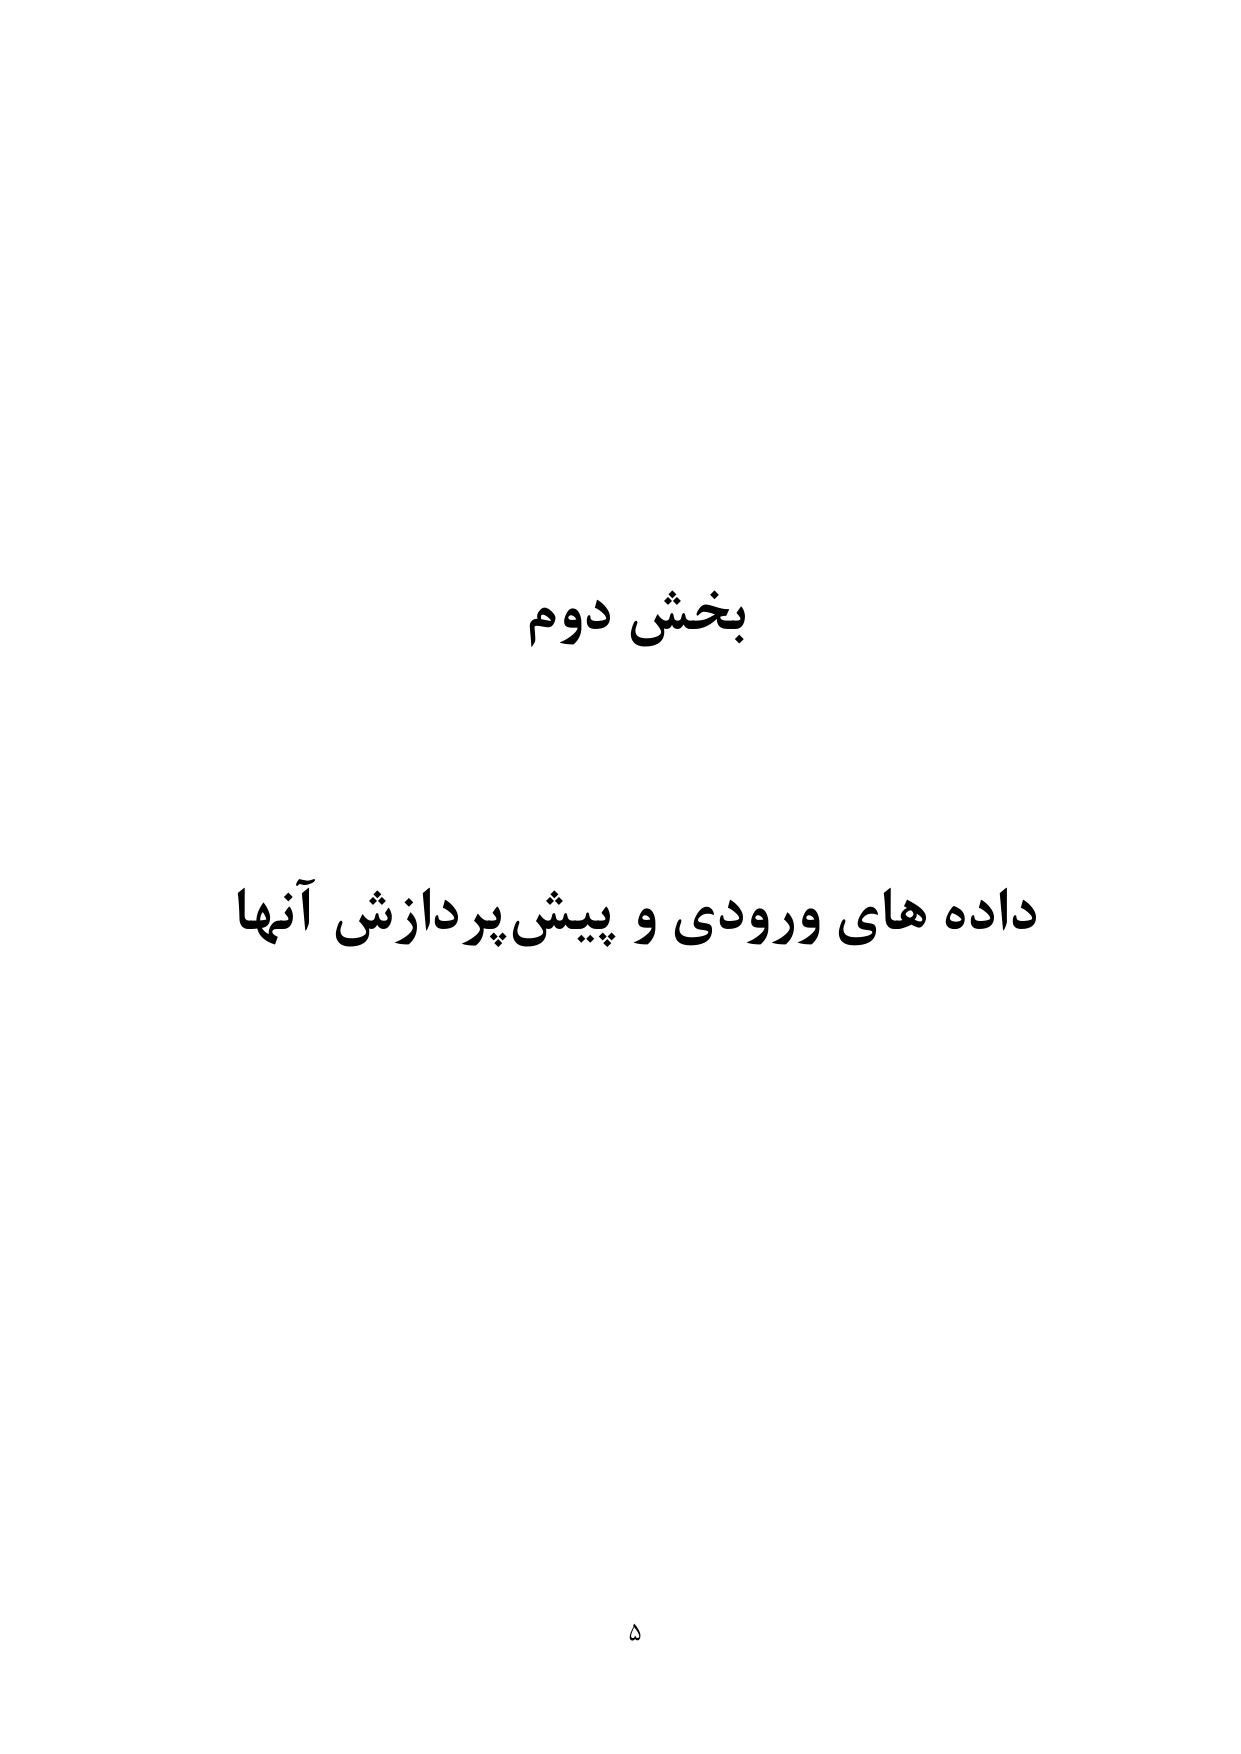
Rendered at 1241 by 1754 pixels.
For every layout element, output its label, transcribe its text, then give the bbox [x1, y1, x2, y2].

subtitle بخش دوم داده های ورودی و پیش‌پردازش آنها [177, 586, 1092, 952]
